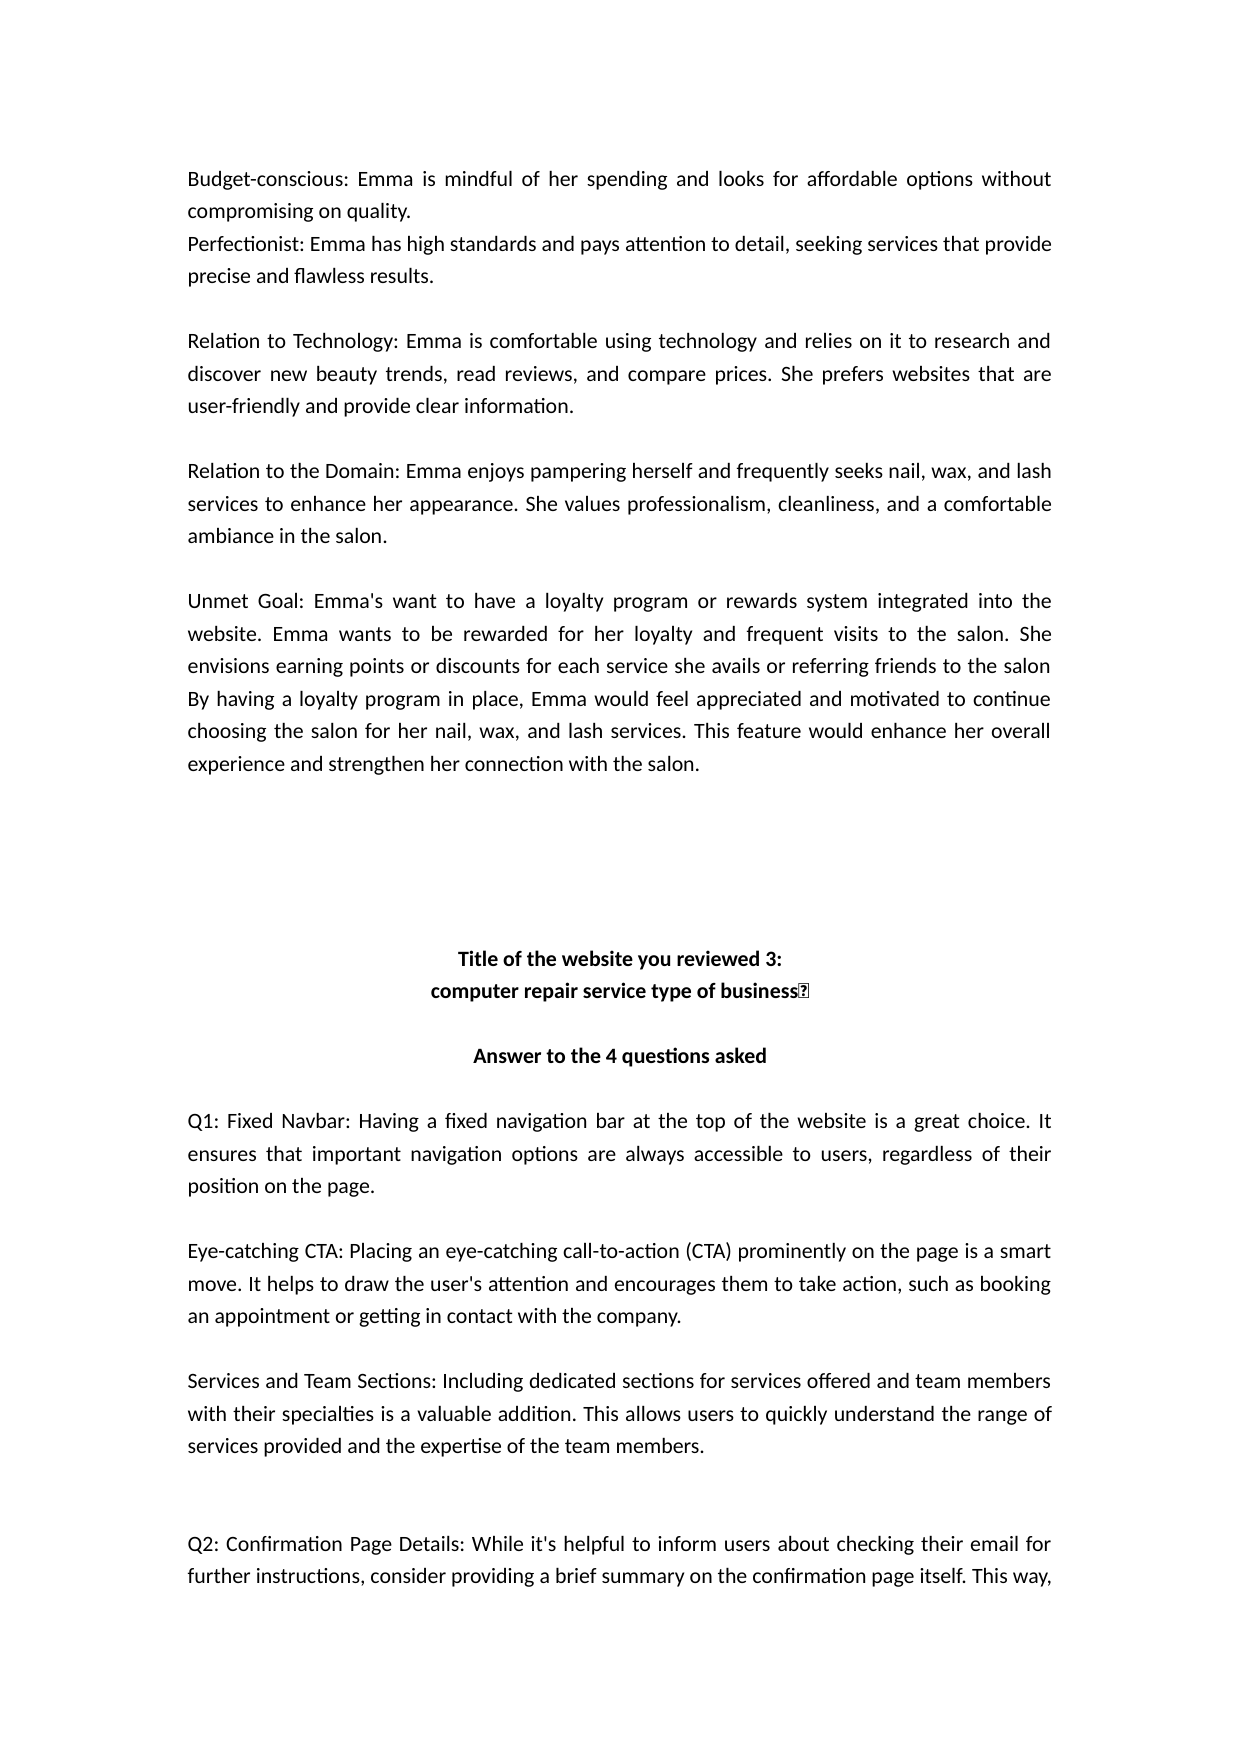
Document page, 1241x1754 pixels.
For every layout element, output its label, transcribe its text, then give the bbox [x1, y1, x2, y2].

text Title of the website you reviewed 3: [187, 942, 1053, 974]
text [187, 1527, 1053, 1592]
text Perfectionist: Emma has high standards and pays attention to detail, seeking services that provide precise and flawless results. [187, 227, 1053, 292]
text Q1: Fixed Navbar: Having a fixed navigation bar at the top of the website is a great choice. It ensures that important navigation options are always accessible to users, regardless of their position on the page. [187, 1104, 1053, 1202]
text Answer to the 4 questions asked [187, 1039, 1053, 1072]
text Budget-conscious: Emma is mindful of her spending and looks for affordable options without compromising on quality. [187, 162, 1053, 227]
text Services and Team Sections: Including dedicated sections for services offered and team members with their specialties is a valuable addition. This allows users to quickly understand the range of services provided and the expertise of the team members. [187, 1364, 1053, 1462]
text Eye-catching CTA: Placing an eye-catching call-to-action (CTA) prominently on the page is a smart move. It helps to draw the user's attention and encourages them to take action, such as booking an appointment or getting in contact with the company. [187, 1234, 1053, 1332]
text Relation to Technology: Emma is comfortable using technology and relies on it to research and discover new beauty trends, read reviews, and compare prices. She prefers websites that are user-friendly and provide clear information. [187, 324, 1053, 422]
text Unmet Goal: Emma's want to have a loyalty program or rewards system integrated into the website. Emma wants to be rewarded for her loyalty and frequent visits to the salon. She envisions earning points or discounts for each service she avails or referring friends to the salon By having a loyalty program in place, Emma would feel appreciated and motivated to continue choosing the salon for her nail, wax, and lash services. This feature would enhance her overall experience and strengthen her connection with the salon. [187, 584, 1053, 779]
text Relation to the Domain: Emma enjoys pampering herself and frequently seeks nail, wax, and lash services to enhance her appearance. She values professionalism, cleanliness, and a comfortable ambiance in the salon. [187, 454, 1053, 552]
text computer repair service type of business [187, 974, 1053, 1007]
